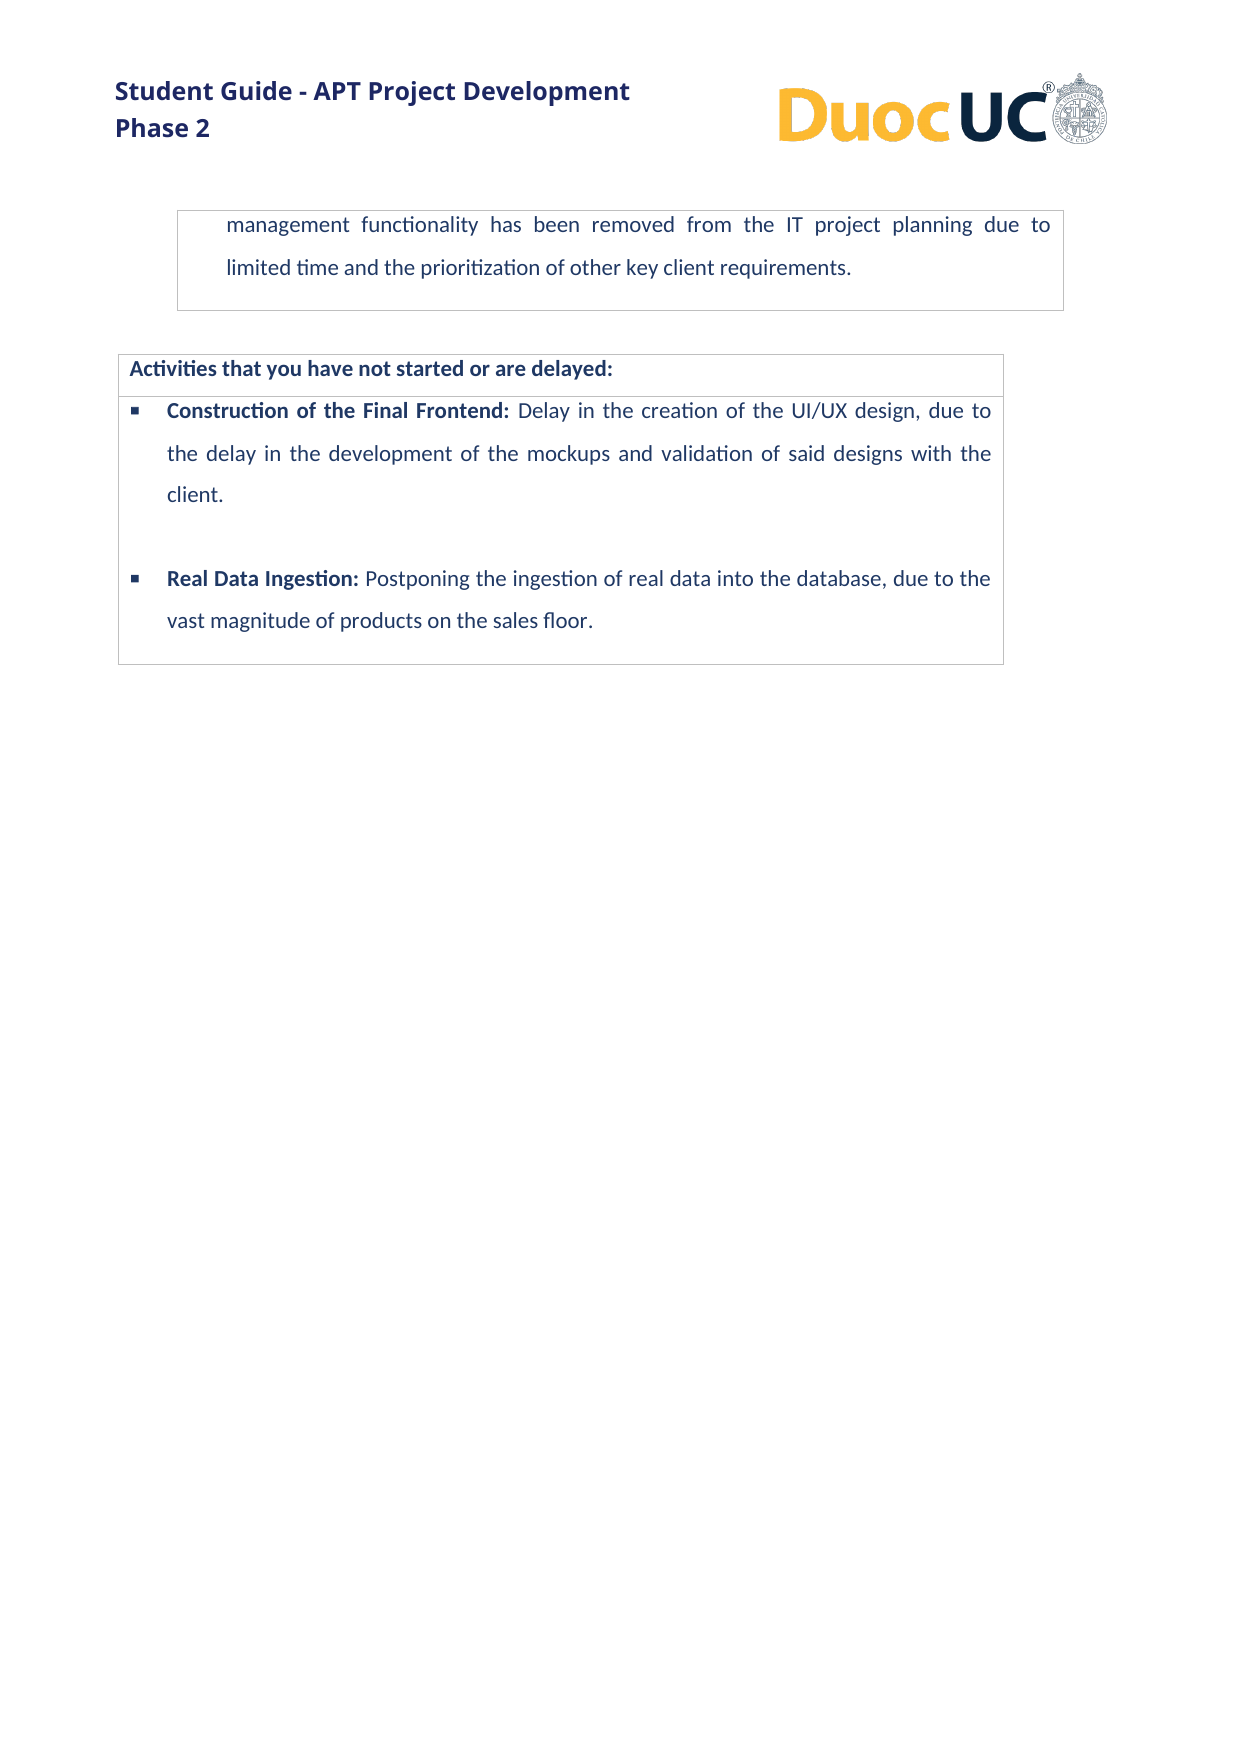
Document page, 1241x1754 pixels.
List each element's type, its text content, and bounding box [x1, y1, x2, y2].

picture [779, 73, 1107, 144]
table_cell Construction of the Final Frontend: Delay in the creation of the UI/UX design, due to the delay in the development of the mockups and validation of said designs with the client. Real Data Ingestion: Postponing the ingestion of real data into the database, due to the vast magnitude of products on the sales floor. [119, 397, 1003, 664]
table_header Activities that you have not started or are delayed: [119, 355, 1003, 396]
